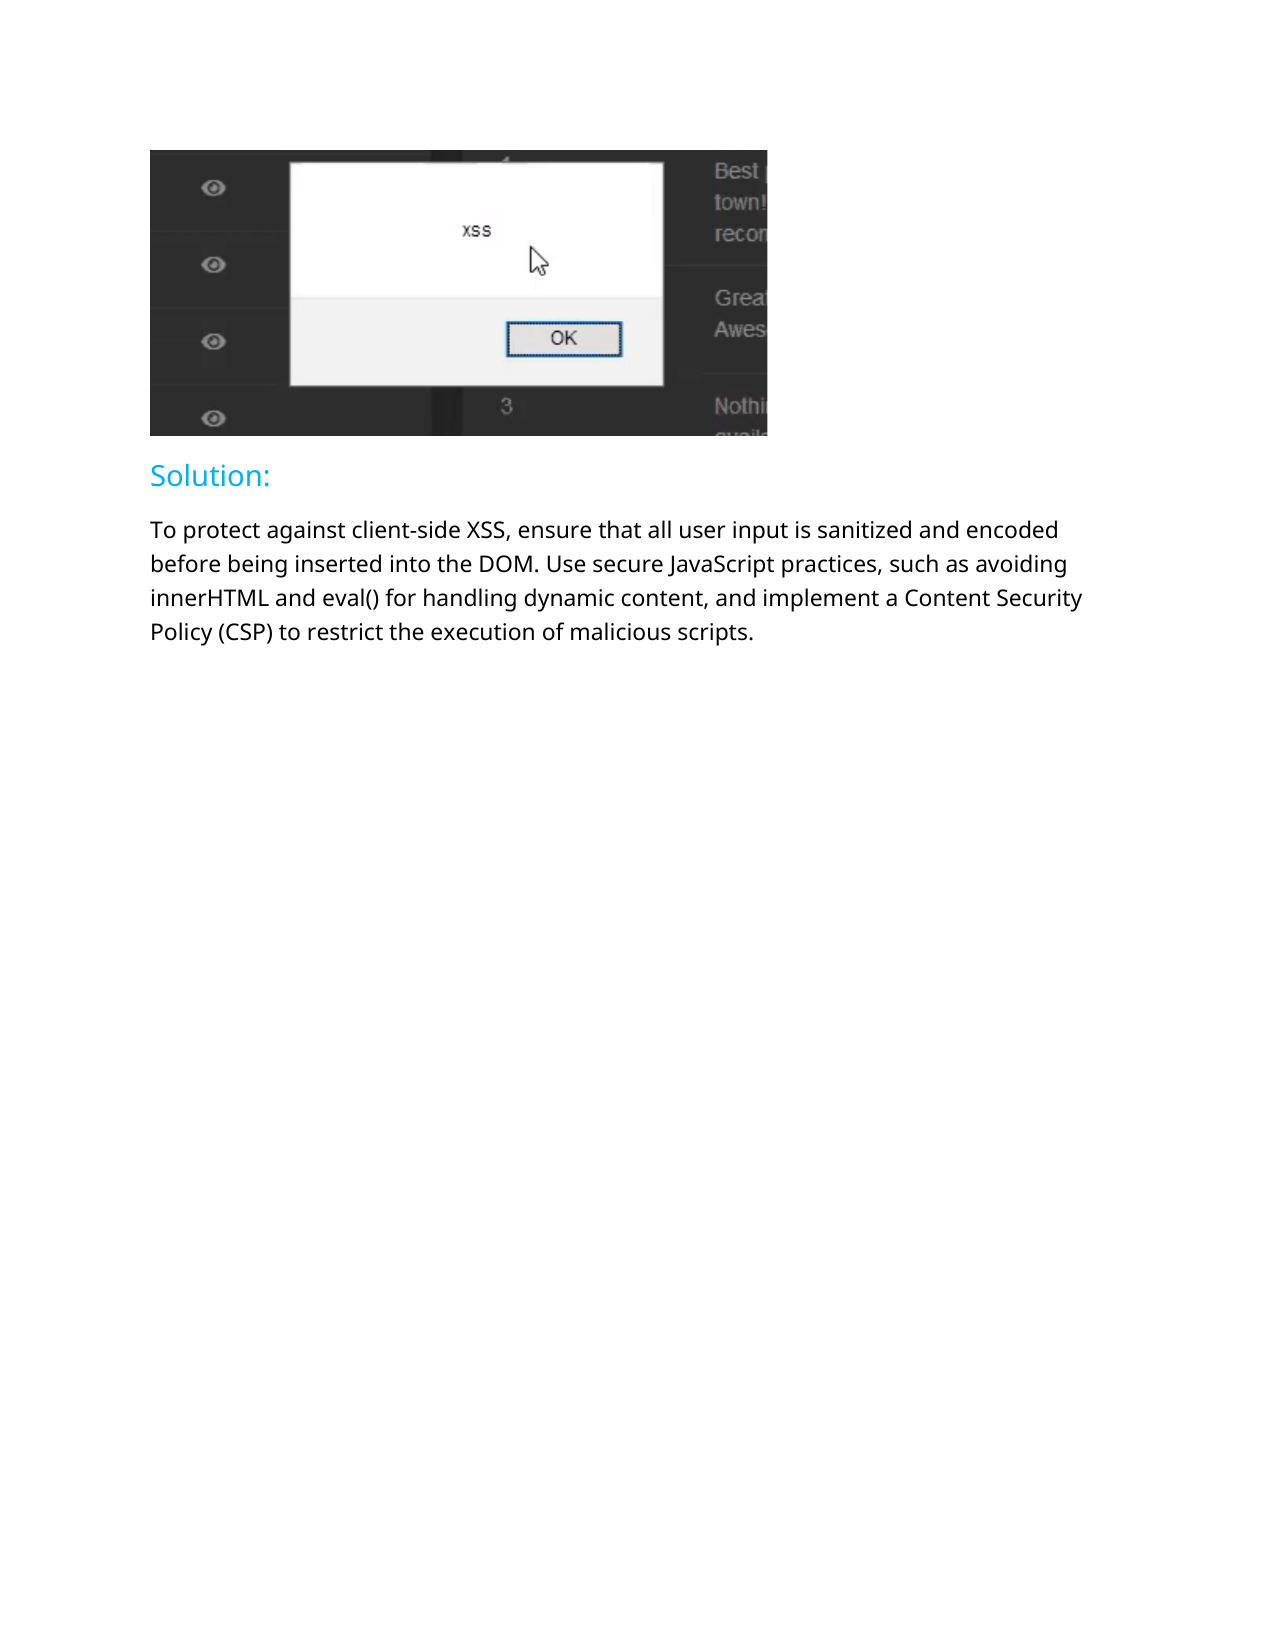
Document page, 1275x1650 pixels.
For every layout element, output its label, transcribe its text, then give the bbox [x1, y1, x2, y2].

text Solution: [150, 455, 1125, 494]
picture [150, 150, 768, 436]
text To protect against client-side XSS, ensure that all user input is sanitized and encoded before being inserted into the DOM. Use secure JavaScript practices, such as avoiding innerHTML and eval() for handling dynamic content, and implement a Content Security Policy (CSP) to restrict the execution of malicious scripts. [150, 514, 1125, 647]
